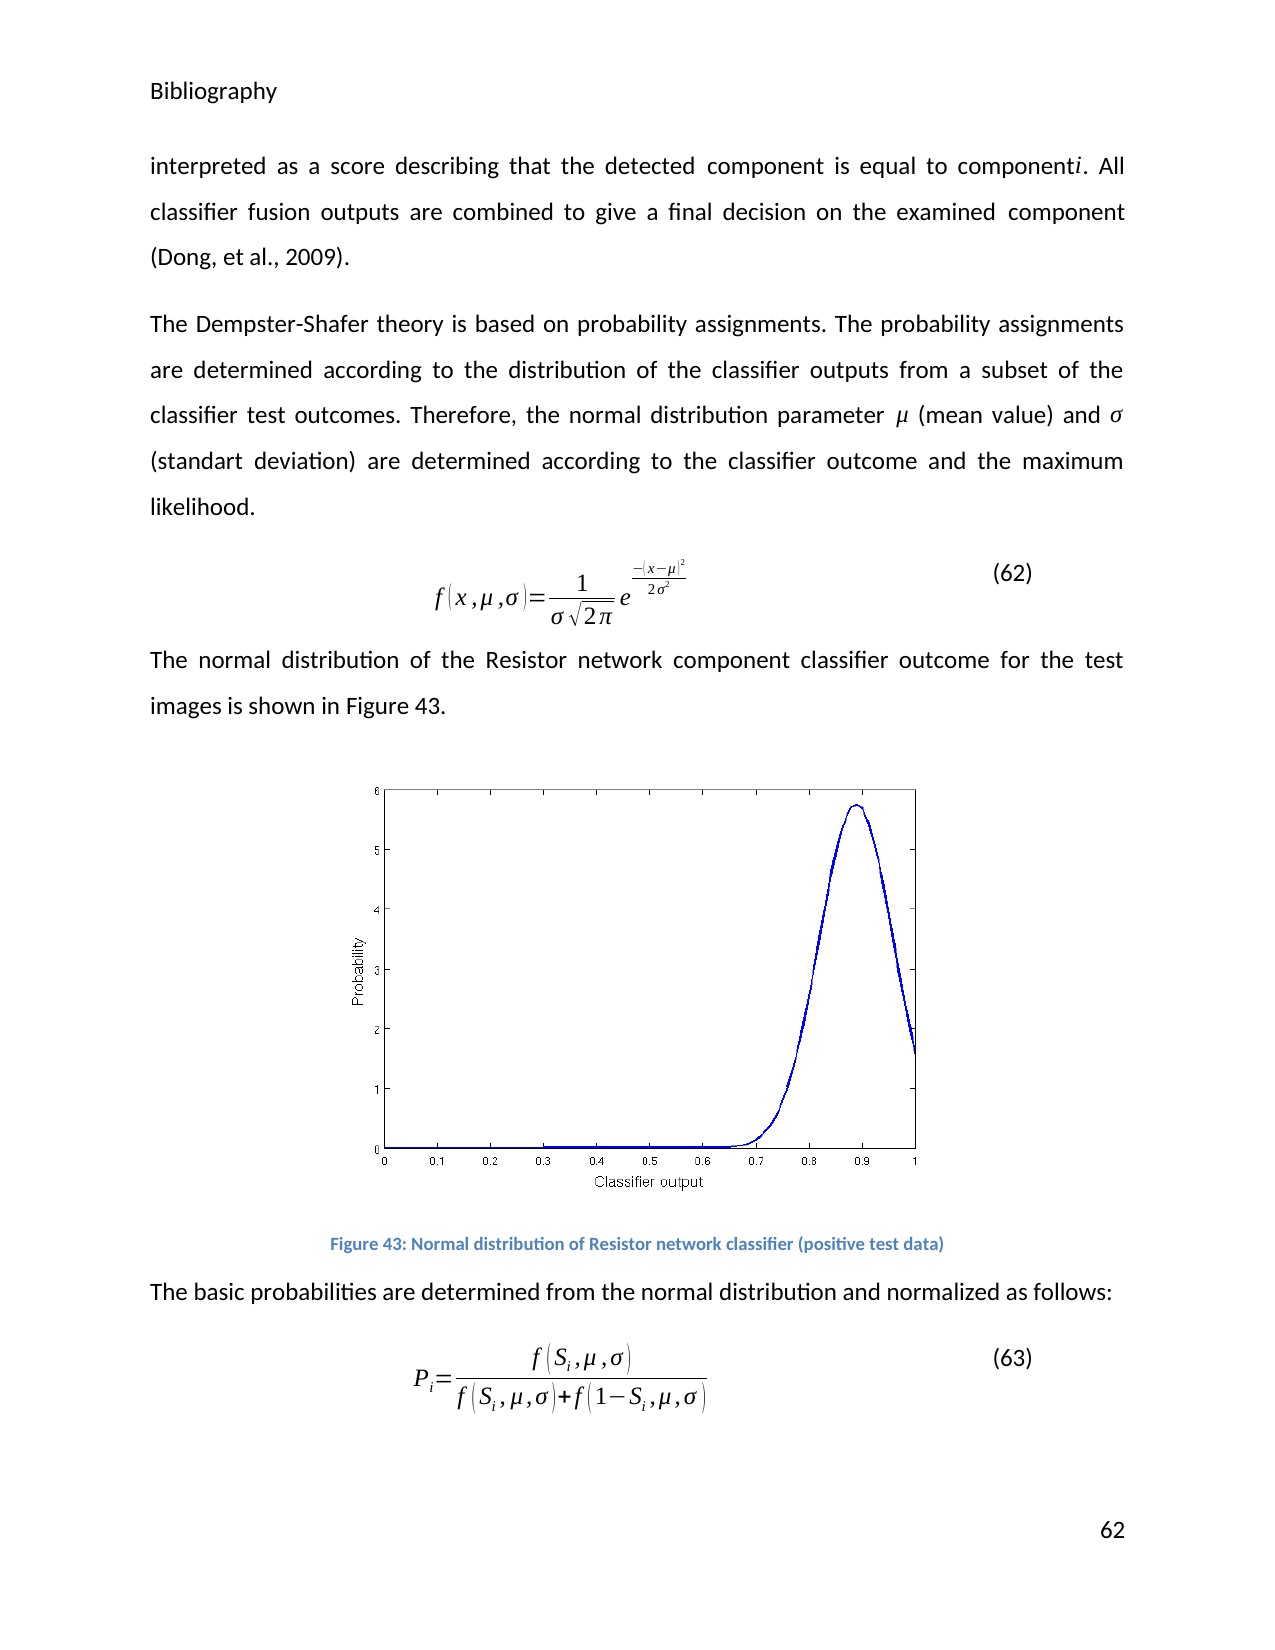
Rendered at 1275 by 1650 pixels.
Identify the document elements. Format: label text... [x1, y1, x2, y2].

text Figure 43: Normal distribution of Resistor network classifier (positive test data) [150, 1232, 1125, 1255]
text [150, 150, 1125, 272]
table_header (62) [981, 558, 1046, 645]
picture [295, 757, 980, 1196]
text The normal distribution of the Resistor network component classifier outcome for the test images is shown in Figure 43. [150, 645, 1125, 721]
text The basic probabilities are determined from the normal distribution and normalized as follows: [150, 1276, 1125, 1306]
table_header (63) [981, 1342, 1046, 1429]
table_header [139, 1342, 981, 1429]
table_header [139, 558, 981, 645]
text The Dempster-Shafer theory is based on probability assignments. The probability assignments are determined according to the distribution of the classifier outputs from a subset of the classifier test outcomes. Therefore, the normal distribution parameter (mean value) and (standart deviation) are determined according to the classifier outcome and the maximum likelihood. [150, 308, 1125, 521]
